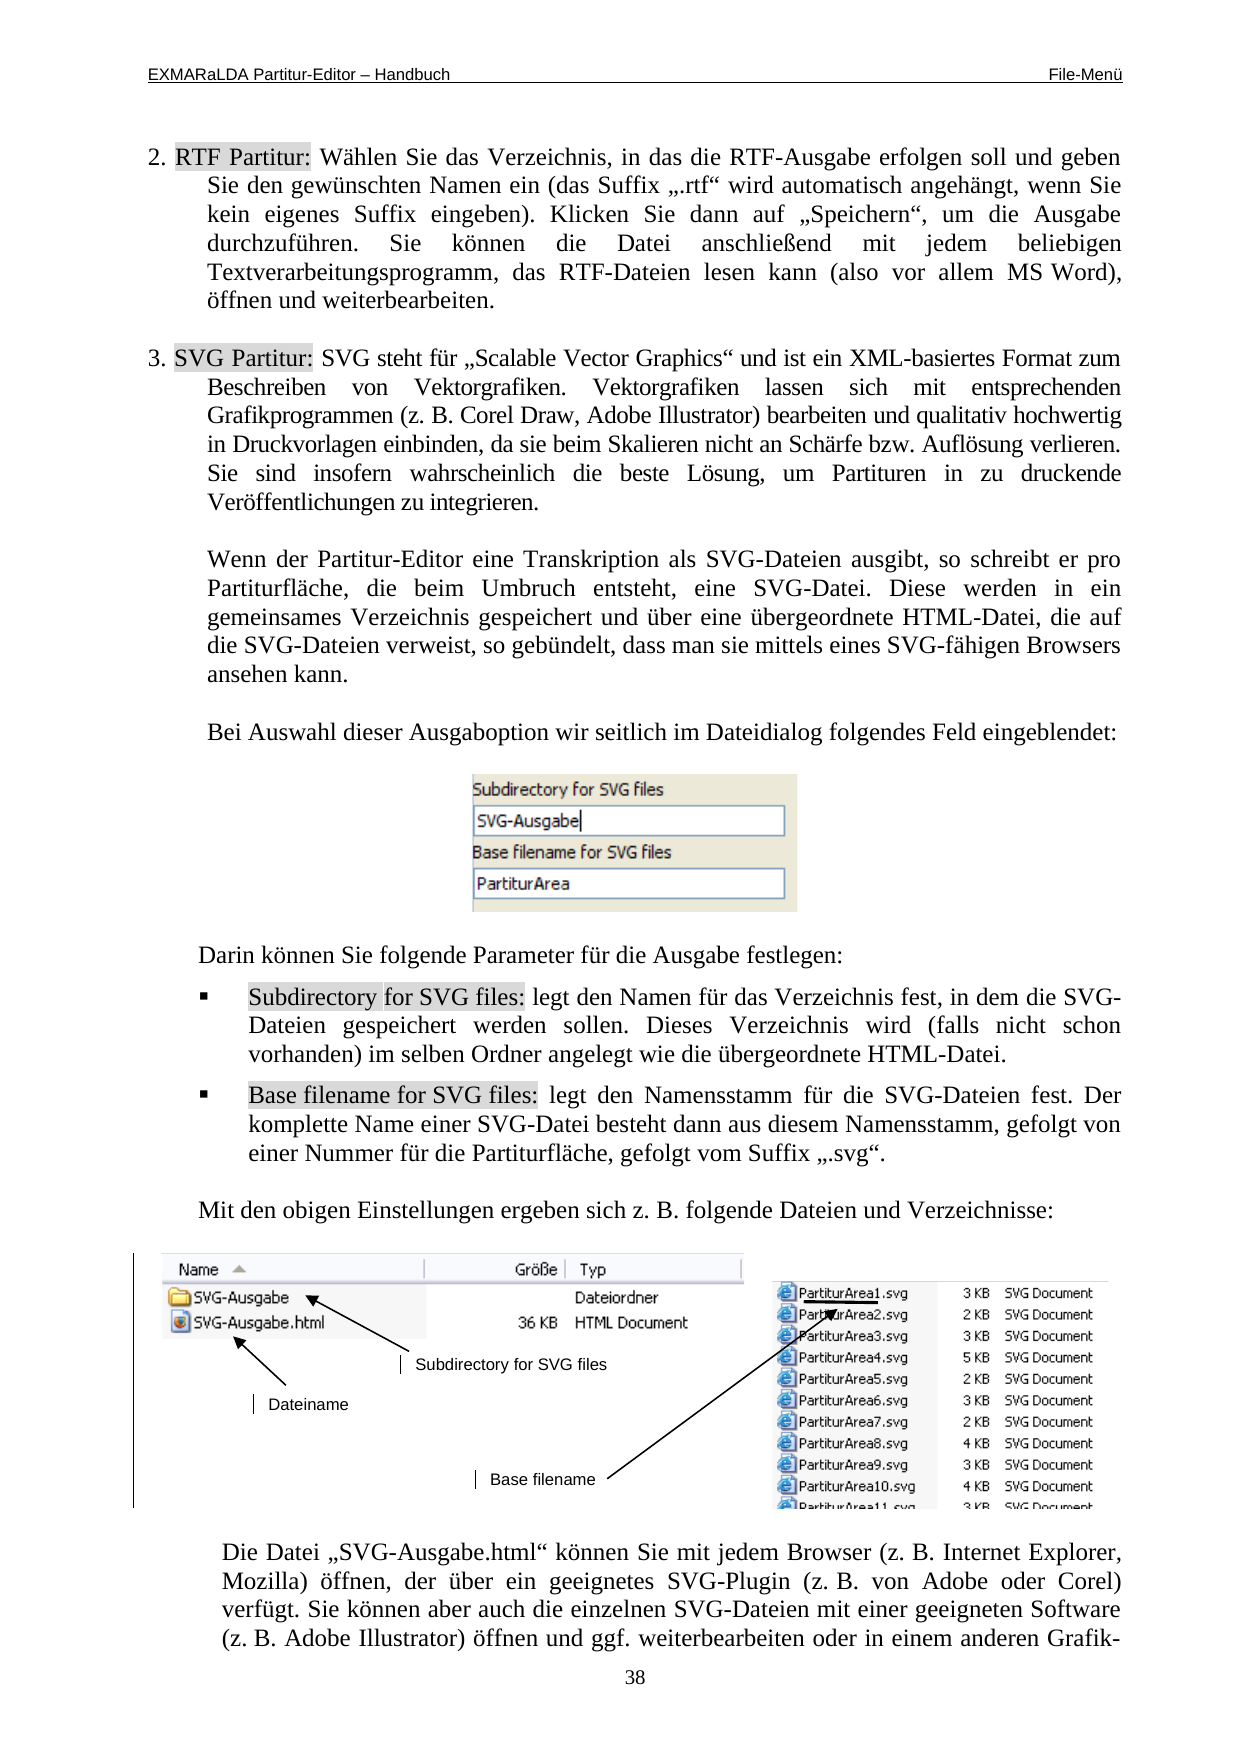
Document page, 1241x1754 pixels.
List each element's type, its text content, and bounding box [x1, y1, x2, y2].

picture [472, 774, 798, 912]
text 3. SVG Partitur: SVG steht für „Scalable Vector Graphics“ und ist ein XML-basiertes Format zum Beschreiben von Vektorgrafiken. Vektorgrafiken lassen sich mit entsprechenden Grafikprogrammen (z. B. Corel Draw, Adobe Illustrator) bearbeiten und qualitativ hochwertig in Druckvorlagen einbinden, da sie beim Skalieren nicht an Schärfe bzw. Auflösung verlieren. Sie sind insofern wahrscheinlich die beste Lösung, um Partituren in zu druckende Veröffentlichungen zu integrieren. [148, 343, 1122, 516]
text Darin können Sie folgende Parameter für die Ausgabe festlegen: [148, 941, 1122, 969]
text Base filename for SVG files: legt den Namensstamm für die SVG-Dateien fest. Der komplette Name einer SVG-Datei besteht dann aus diesem Namensstamm, gefolgt von einer Nummer für die Partiturfläche, gefolgt vom Suffix „.svg“. [198, 1081, 1122, 1167]
text Bei Auswahl dieser Ausgaboption wir seitlich im Dateidialog folgendes Feld eingeblendet: [148, 717, 1122, 746]
table_header [148, 1253, 758, 1508]
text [222, 1537, 1122, 1652]
picture [161, 1253, 745, 1339]
text Mit den obigen Einstellungen ergeben sich z. B. folgende Dateien und Verzeichnisse: [148, 1196, 1122, 1224]
picture [771, 1281, 1109, 1509]
text 2. RTF Partitur: Wählen Sie das Verzeichnis, in das die RTF-Ausgabe erfolgen soll und geben Sie den gewünschten Namen ein (das Suffix „.rtf“ wird automatisch angehängt, wenn Sie kein eigenes Suffix eingeben). Klicken Sie dann auf „Speichern“, um die Ausgabe durchzuführen. Sie können die Datei anschließend mit jedem beliebigen Textverarbeitungsprogramm, das RTF-Dateien lesen kann (also vor allem MS Word), öffnen und weiterbearbeiten. [148, 142, 1122, 314]
text Wenn der Partitur-Editor eine Transkription als SVG-Dateien ausgibt, so schreibt er pro Partiturfläche, die beim Umbruch entsteht, eine SVG-Datei. Diese werden in ein gemeinsames Verzeichnis gespeichert und über eine übergeordnete HTML-Datei, die auf die SVG-Dateien verweist, so gebündelt, dass man sie mittels eines SVG-fähigen Browsers ansehen kann. [148, 544, 1122, 688]
text Subdirectory for SVG files: legt den Namen für das Verzeichnis fest, in dem die SVG-Dateien gespeichert werden sollen. Dieses Verzeichnis wird (falls nicht schon vorhanden) im selben Ordner angelegt wie die übergeordnete HTML-Datei. [198, 982, 1122, 1068]
table_header [758, 1253, 1122, 1508]
